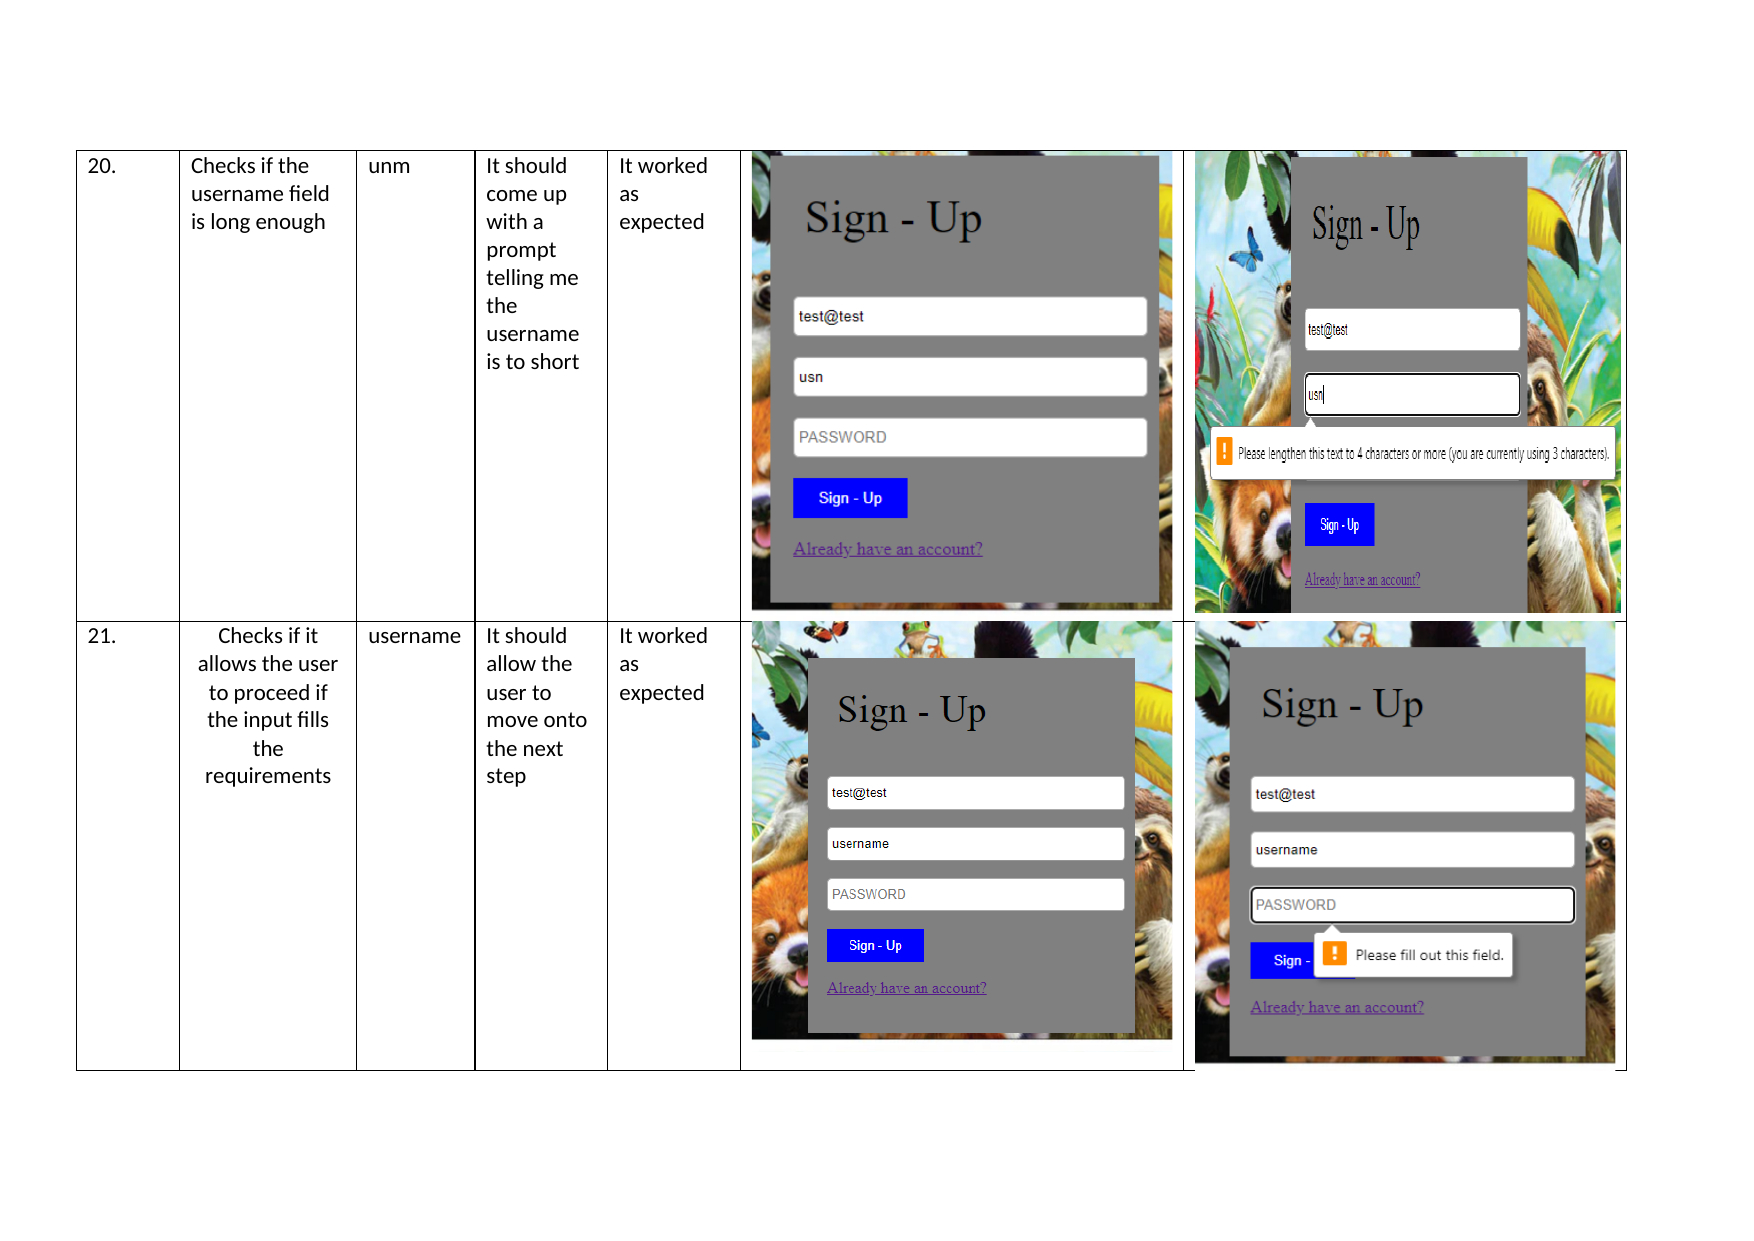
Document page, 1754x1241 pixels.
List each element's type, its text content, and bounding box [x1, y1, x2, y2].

table_cell [1184, 151, 1626, 621]
table_cell It should come up with a prompt telling me the username is to short [476, 151, 607, 621]
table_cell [608, 622, 740, 1070]
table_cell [608, 151, 740, 621]
table_cell [741, 622, 1183, 1070]
table_cell username [357, 622, 474, 1070]
table_cell Checks if it allows the user to proceed if the input fills the requirements [180, 622, 356, 1070]
picture [1195, 151, 1621, 613]
table_cell [741, 151, 751, 621]
picture [1195, 621, 1616, 1071]
picture [751, 151, 1173, 1052]
table_cell unm [357, 151, 474, 621]
table_cell 21. [77, 622, 179, 1070]
table_cell Checks if the username field is long enough [180, 151, 356, 621]
table_cell It should allow the user to move onto the next step [476, 622, 607, 1070]
table_cell [1184, 622, 1195, 1070]
table_cell [1173, 151, 1183, 621]
table_cell [1616, 622, 1626, 1070]
table_cell 20. [77, 151, 179, 621]
